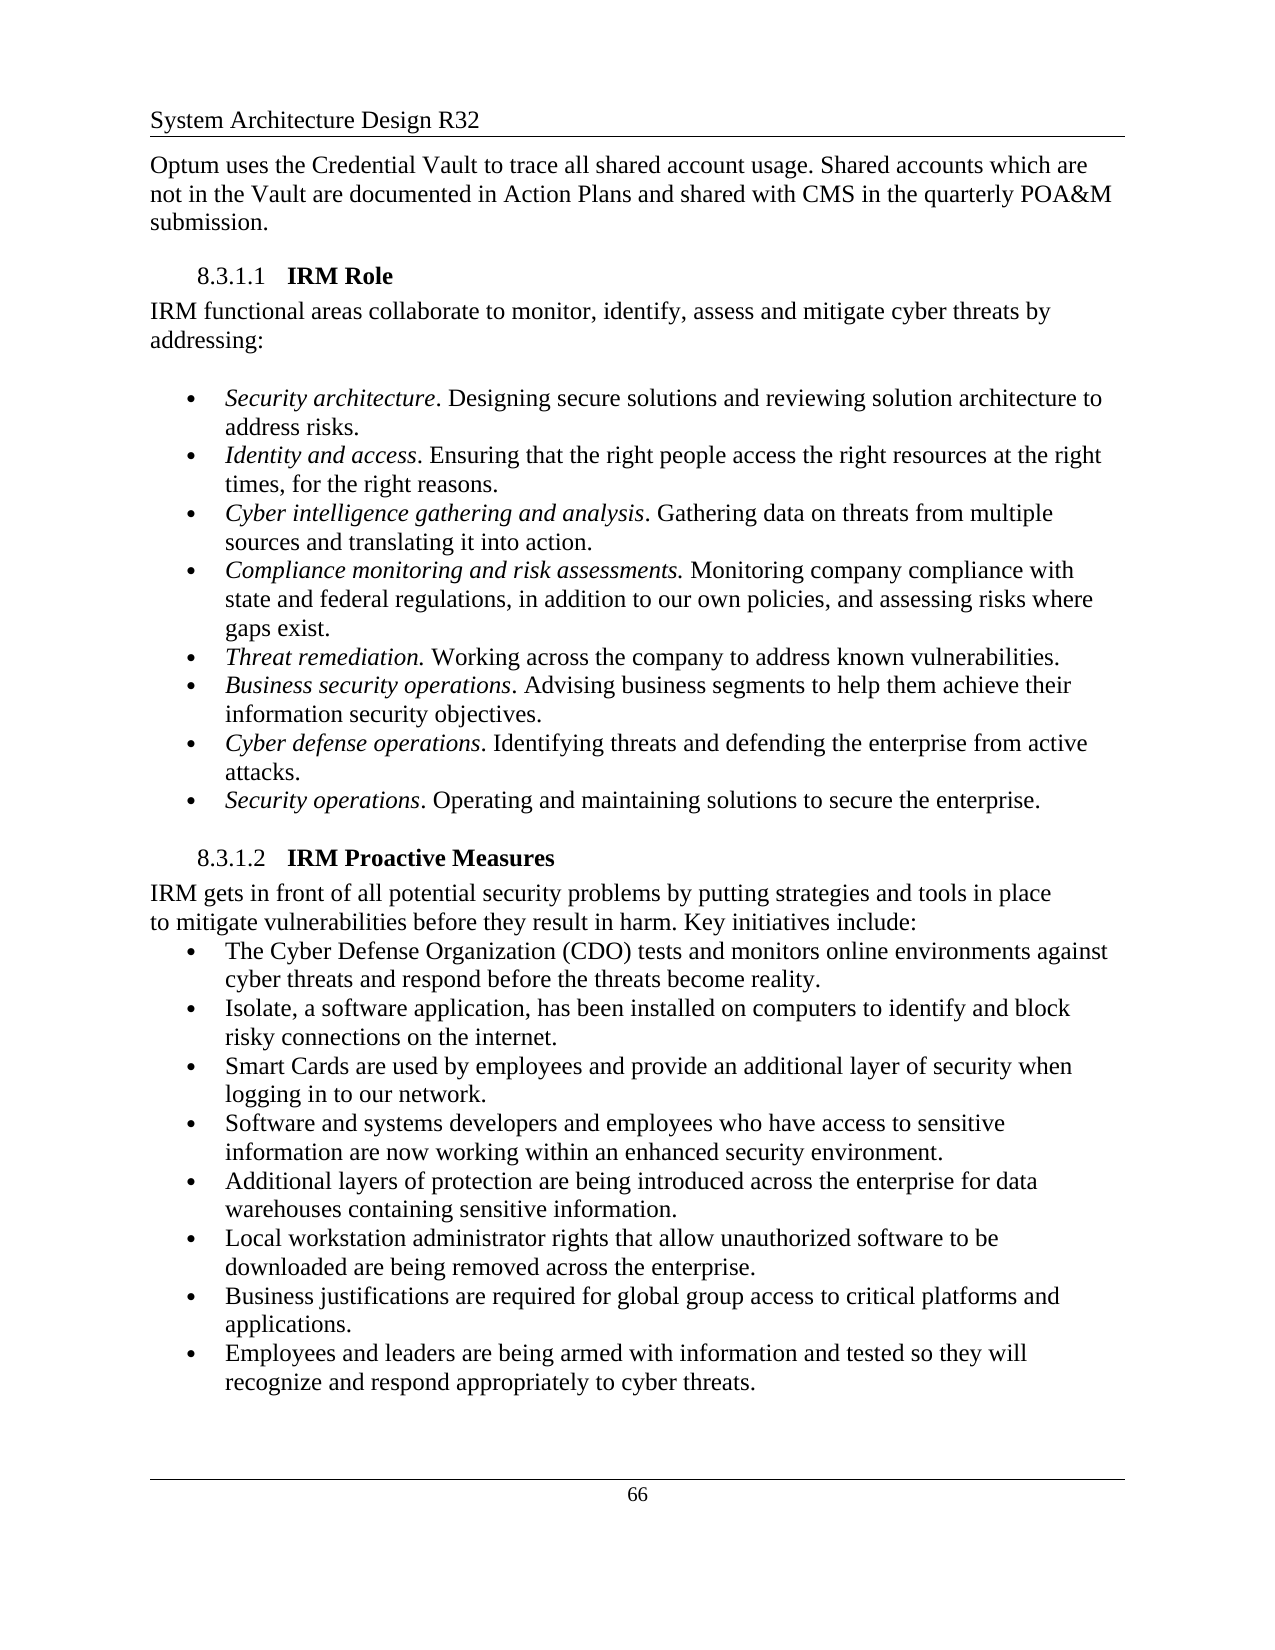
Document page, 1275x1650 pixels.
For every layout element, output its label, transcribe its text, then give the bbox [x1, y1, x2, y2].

list Cyber intelligence gathering and analysis. Gathering data on threats from multiple sources and translating it into action. [187, 498, 1125, 555]
text IRM functional areas collaborate to monitor, identify, assess and mitigate cyber threats by addressing: [150, 296, 1125, 354]
list Security operations. Operating and maintaining solutions to secure the enterprise. [187, 785, 1125, 814]
subtitle IRM Proactive Measures [197, 843, 1125, 872]
list Business justifications are required for global group access to critical platforms and applications. [187, 1281, 1125, 1338]
list Business security operations. Advising business segments to help them achieve their information security objectives. [187, 670, 1125, 728]
list Security architecture. Designing secure solutions and reviewing solution architecture to address risks. [187, 383, 1125, 440]
list Cyber defense operations. Identifying threats and defending the enterprise from active attacks. [187, 728, 1125, 785]
list Software and systems developers and employees who have access to sensitive information are now working within an enhanced security environment. [187, 1108, 1125, 1166]
list The Cyber Defense Organization (CDO) tests and monitors online environments against cyber threats and respond before the threats become reality. [187, 936, 1125, 993]
list Compliance monitoring and risk assessments. Monitoring company compliance with state and federal regulations, in addition to our own policies, and assessing risks where gaps exist. [187, 555, 1125, 642]
list Smart Cards are used by employees and provide an additional layer of security when logging in to our network. [187, 1051, 1125, 1108]
list Identity and access. Ensuring that the right people access the right resources at the right times, for the right reasons. [187, 440, 1125, 498]
list Isolate, a software application, has been installed on computers to identify and block risky connections on the internet. [187, 993, 1125, 1051]
text IRM gets in front of all potential security problems by putting strategies and tools in place to mitigate vulnerabilities before they result in harm. Key initiatives include: [150, 878, 1125, 936]
list Additional layers of protection are being introduced across the enterprise for data warehouses containing sensitive information. [187, 1166, 1125, 1223]
list Threat remediation. Working across the company to address known vulnerabilities. [187, 642, 1125, 670]
subtitle IRM Role [197, 261, 1125, 290]
list Local workstation administrator rights that allow unauthorized software to be downloaded are being removed across the enterprise. [187, 1223, 1125, 1281]
text Optum uses the Credential Vault to trace all shared account usage. Shared accounts which are not in the Vault are documented in Action Plans and shared with CMS in the quarterly POA&M submission. [150, 150, 1125, 236]
list Employees and leaders are being armed with information and tested so they will recognize and respond appropriately to cyber threats. [187, 1338, 1125, 1396]
